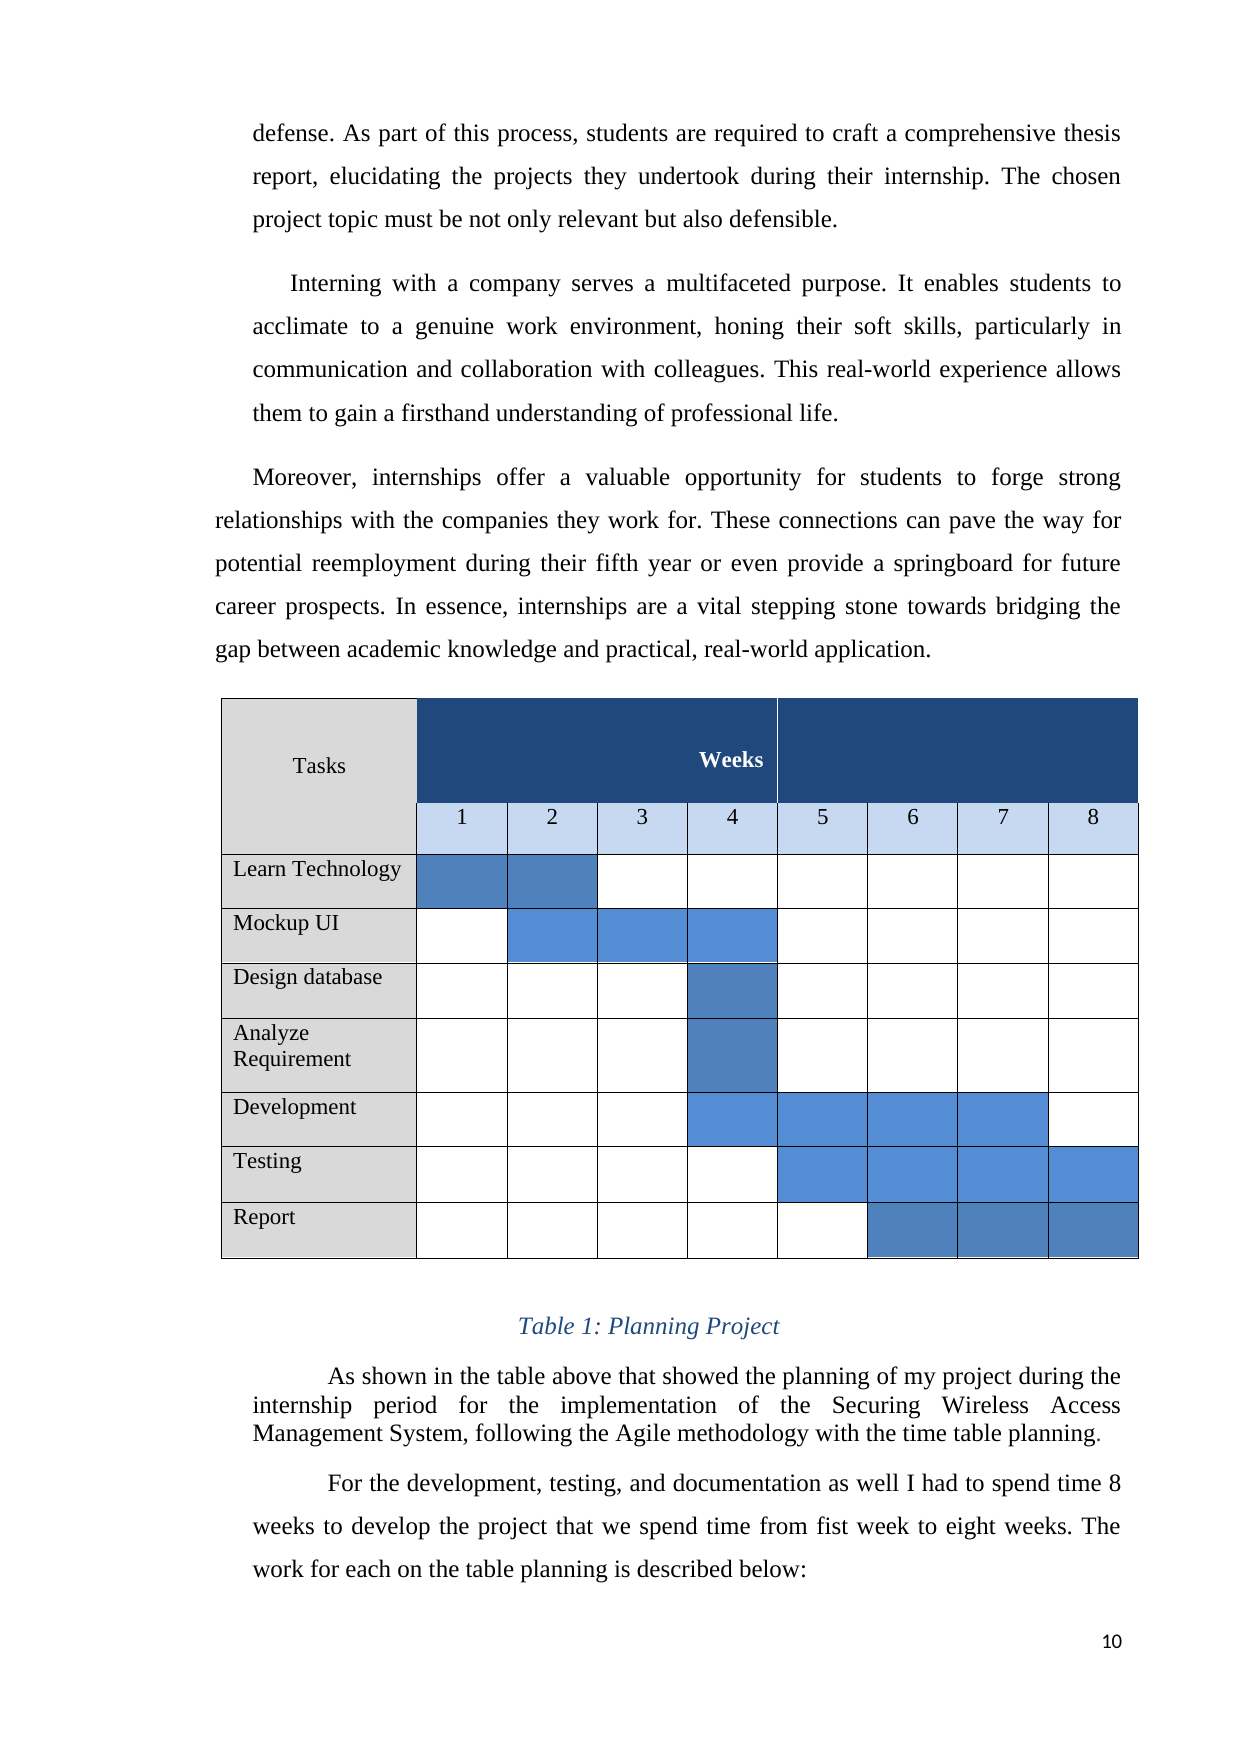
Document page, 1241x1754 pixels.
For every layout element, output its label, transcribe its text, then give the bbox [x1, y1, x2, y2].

table_cell Analyze Requirement [222, 1019, 416, 1092]
table_header [1048, 698, 1138, 803]
table_header [507, 698, 597, 803]
table_cell 7 [958, 803, 1048, 854]
table_cell [1049, 1147, 1138, 1202]
table_cell [417, 1147, 507, 1202]
table_cell [868, 964, 957, 1018]
table_cell [688, 1147, 777, 1202]
table_cell [778, 909, 867, 962]
table_cell [508, 1203, 597, 1257]
text Table 1: Planning Project [177, 1311, 1122, 1340]
table_cell [868, 855, 957, 908]
table_cell [1049, 1093, 1138, 1146]
table_cell [508, 909, 597, 962]
table_header Tasks [222, 699, 417, 803]
table_cell 8 [1049, 803, 1138, 854]
table_cell [868, 1093, 957, 1146]
table_cell [688, 909, 777, 962]
table_cell [778, 1147, 867, 1202]
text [252, 118, 1122, 233]
table_cell [417, 1093, 507, 1146]
table_cell [417, 1203, 507, 1257]
table_cell [598, 1019, 687, 1092]
text Interning with a company serves a multifaceted purpose. It enables students to acclimate to a genuine work environment, honing their soft skills, particularly in communication and collaboration with colleagues. This real-world experience allows them to gain a firsthand understanding of professional life. [252, 268, 1122, 426]
table_header [778, 698, 868, 803]
table_cell [958, 964, 1048, 1018]
table_cell 1 [417, 803, 507, 854]
table_cell [1049, 909, 1138, 962]
table_cell [598, 964, 687, 1018]
table_cell [508, 964, 597, 1018]
table_cell 3 [598, 803, 687, 854]
table_cell [868, 1203, 957, 1257]
table_cell [688, 1093, 777, 1146]
table_cell [688, 964, 777, 1018]
text As shown in the table above that showed the planning of my project during the internship period for the implementation of the Securing Wireless Access Management System, following the Agile methodology with the time table planning. [252, 1361, 1122, 1447]
table_cell [778, 1019, 867, 1092]
table_cell [417, 964, 507, 1018]
table_header Weeks [687, 698, 777, 803]
table_cell [508, 855, 597, 908]
table_cell [1049, 855, 1138, 908]
table_cell [778, 855, 867, 908]
table_cell [598, 1203, 687, 1257]
text For the development, testing, and documentation as well I had to spend time 8 weeks to develop the project that we spend time from fist week to eight weeks. The work for each on the table planning is described below: [252, 1468, 1122, 1583]
table_header [417, 698, 507, 803]
table_cell [598, 855, 687, 908]
table_cell [598, 1093, 687, 1146]
table_cell Report [222, 1203, 416, 1257]
table_cell [417, 855, 507, 908]
table_cell [868, 1019, 957, 1092]
table_cell [688, 1203, 777, 1257]
table_header [597, 698, 687, 803]
table_cell [508, 1147, 597, 1202]
table_cell 5 [778, 803, 867, 854]
table_cell [508, 1019, 597, 1092]
table_cell 6 [868, 803, 957, 854]
table_cell Learn Technology [222, 855, 416, 908]
table_cell 2 [508, 803, 597, 854]
table_cell [688, 855, 777, 908]
table_cell [1049, 1203, 1138, 1257]
table_cell Testing [222, 1147, 416, 1202]
table_cell [688, 1019, 777, 1092]
table_cell [868, 1147, 957, 1202]
table_cell [598, 909, 687, 962]
table_header [868, 698, 958, 803]
table_cell [778, 1093, 867, 1146]
table_cell [598, 1147, 687, 1202]
table_cell [958, 1203, 1048, 1257]
table_cell [417, 1019, 507, 1092]
table_cell [958, 855, 1048, 908]
table_cell Development [222, 1093, 416, 1146]
table_cell [958, 1093, 1048, 1146]
table_cell [868, 909, 957, 962]
table_cell [778, 1203, 867, 1257]
table_cell [958, 1147, 1048, 1202]
table_cell [958, 909, 1048, 962]
table_cell 4 [688, 803, 777, 854]
table_cell [1049, 1019, 1138, 1092]
table_cell [778, 964, 867, 1018]
table_cell Mockup UI [222, 909, 416, 962]
table_cell [958, 1019, 1048, 1092]
table_cell [417, 909, 507, 962]
table_cell Design database [222, 964, 416, 1018]
table_cell [508, 1093, 597, 1146]
text Moreover, internships offer a valuable opportunity for students to forge strong relationships with the companies they work for. These connections can pave the way for potential reemployment during their fifth year or even provide a springboard for future career prospects. In essence, internships are a vital stepping stone towards bridging the gap between academic knowledge and practical, real-world application. [215, 462, 1122, 663]
table_header [958, 698, 1048, 803]
table_cell [1049, 964, 1138, 1018]
table_cell [222, 803, 416, 854]
